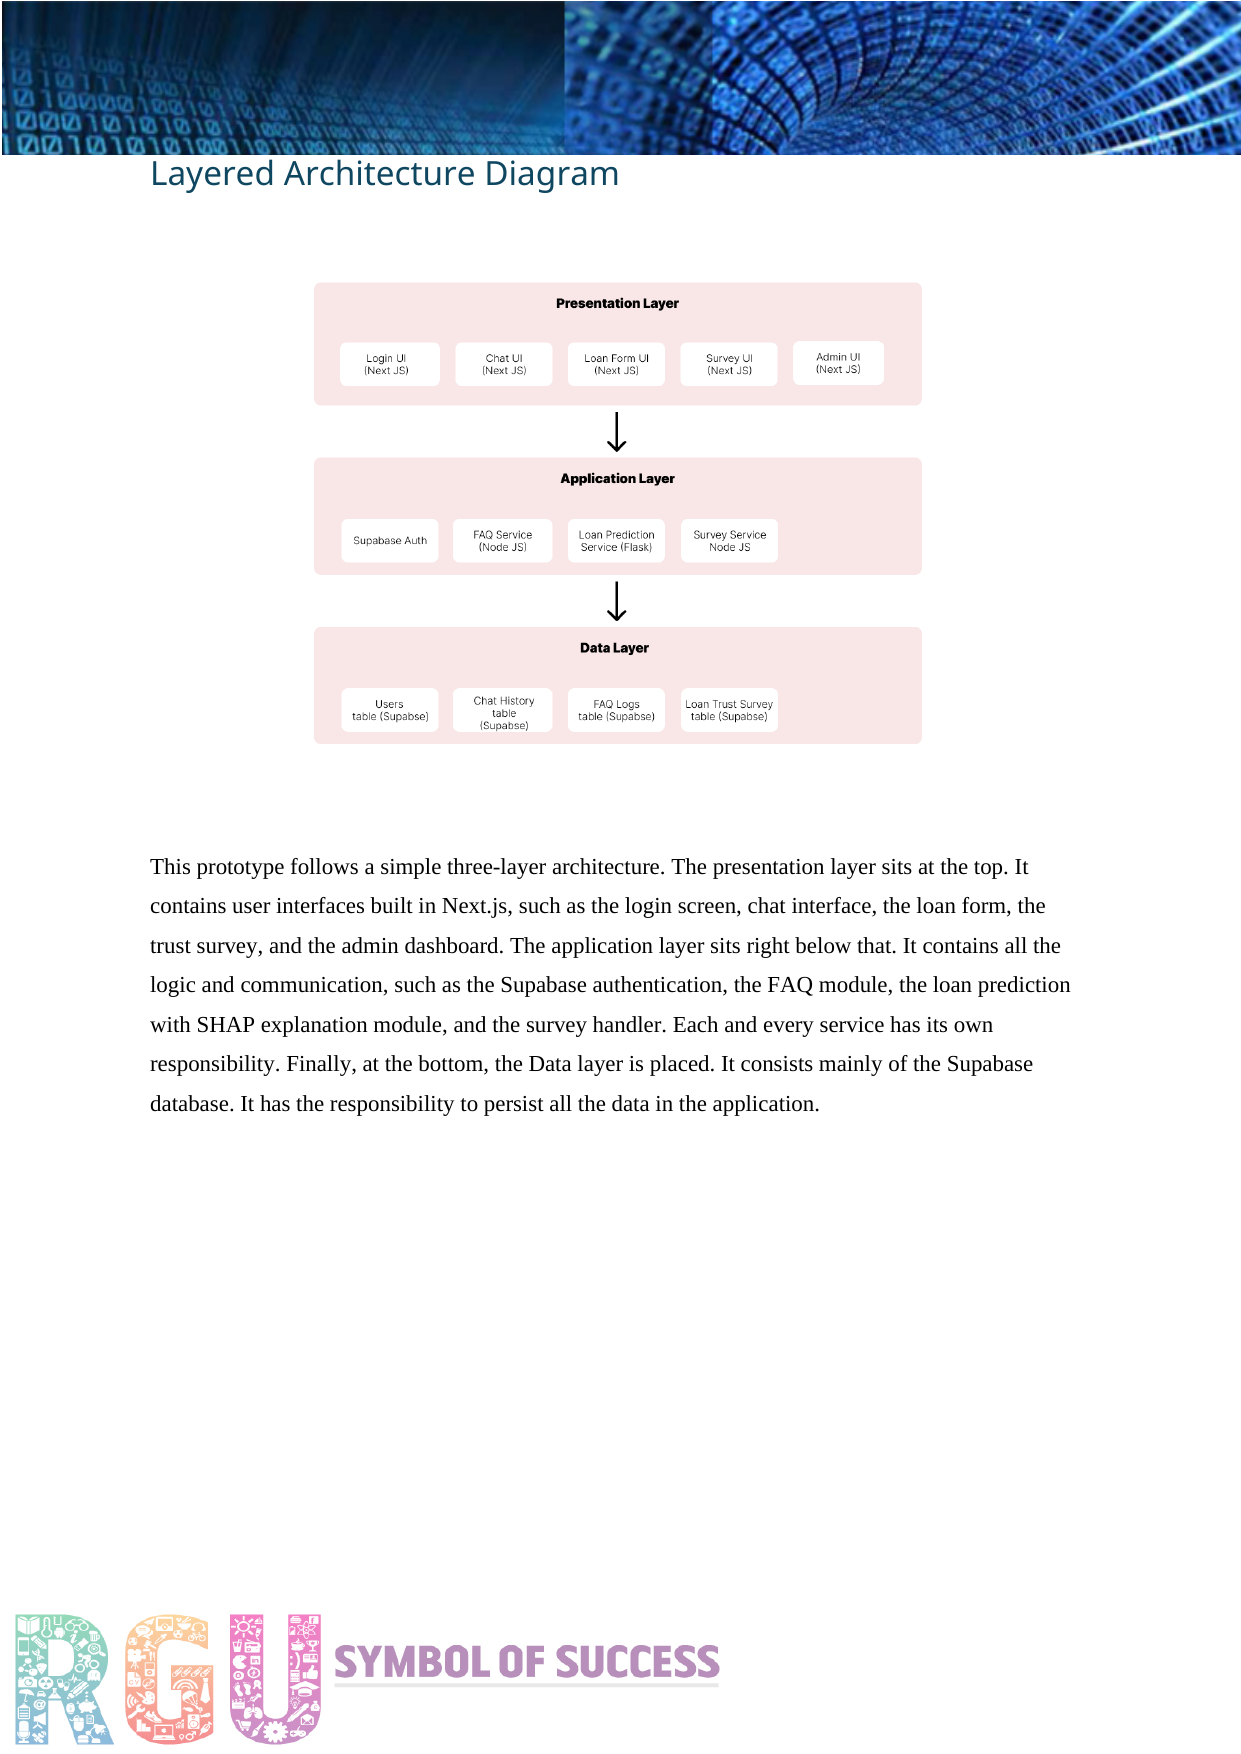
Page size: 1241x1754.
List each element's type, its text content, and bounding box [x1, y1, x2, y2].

picture [256, 230, 984, 796]
subtitle Trust survey storage [1, 1603, 733, 1754]
subtitle Layered Architecture Diagram [150, 150, 1090, 195]
text This prototype follows a simple three-layer architecture. The presentation layer sits at the top. It contains user interfaces built in Next.js, such as the login screen, chat interface, the loan form, the trust survey, and the admin dashboard. The application layer sits right below that. It contains all the logic and communication, such as the Supabase authentication, the FAQ module, the loan prediction with SHAP explanation module, and the survey handler. Each and every service has its own responsibility. Finally, at the bottom, the Data layer is placed. It consists mainly of the Supabase database. It has the responsibility to persist all the data in the application. [150, 853, 1090, 1116]
picture [2, 1, 1241, 155]
